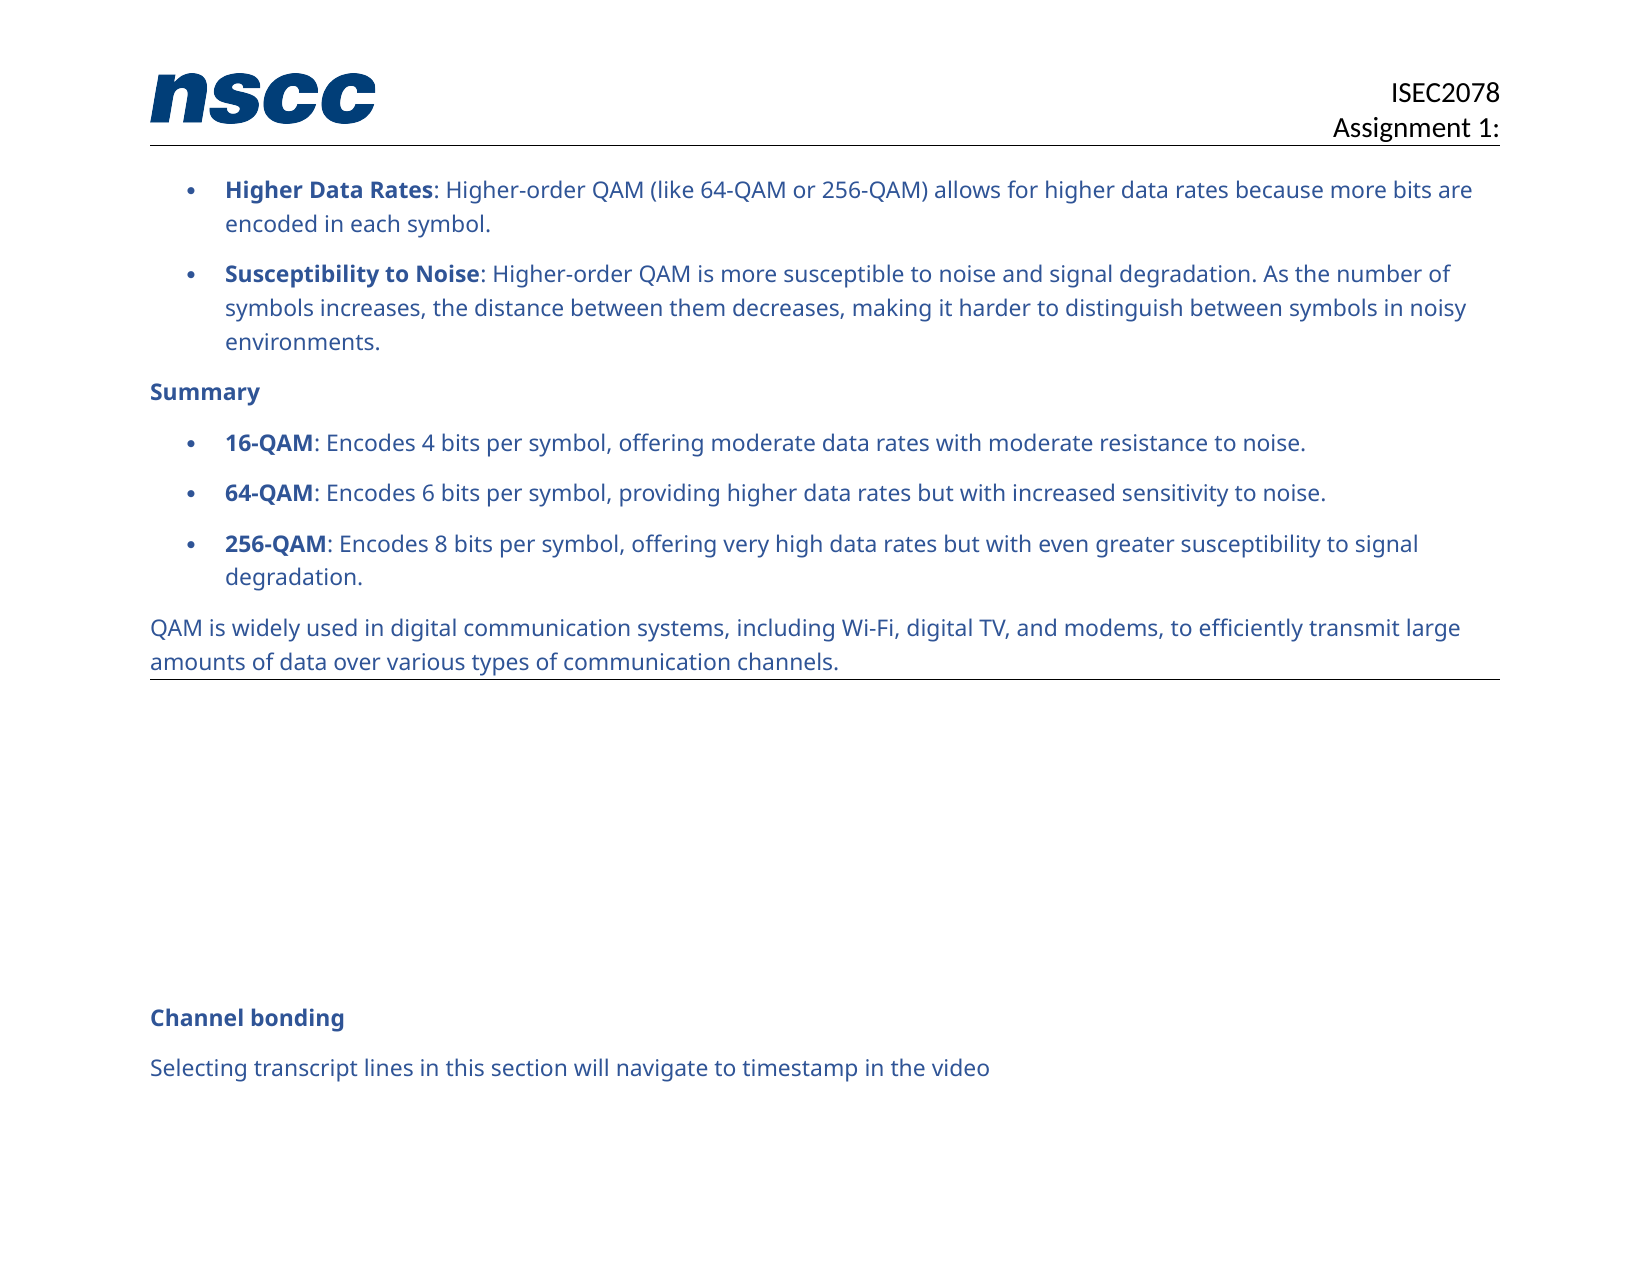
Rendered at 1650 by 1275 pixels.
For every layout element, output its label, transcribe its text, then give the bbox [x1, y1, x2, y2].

picture [150, 73, 375, 124]
text QAM is widely used in digital communication systems, including Wi-Fi, digital TV, and modems, to efficiently transmit large amounts of data over various types of communication channels. [150, 612, 1500, 679]
list Higher Data Rates: Higher-order QAM (like 64-QAM or 256-QAM) allows for higher data rates because more bits are encoded in each symbol. [187, 174, 1500, 239]
list 64-QAM: Encodes 6 bits per symbol, providing higher data rates but with increased sensitivity to noise. [187, 477, 1500, 508]
text Selecting transcript lines in this section will navigate to timestamp in the video [150, 1052, 1500, 1084]
text Channel bonding [150, 1002, 1500, 1033]
list 16-QAM: Encodes 4 bits per symbol, offering moderate data rates with moderate resistance to noise. [187, 427, 1500, 458]
list 256-QAM: Encodes 8 bits per symbol, offering very high data rates but with even greater susceptibility to signal degradation. [187, 527, 1500, 592]
text Summary [150, 376, 1500, 407]
list Susceptibility to Noise: Higher-order QAM is more susceptible to noise and signal degradation. As the number of symbols increases, the distance between them decreases, making it harder to distinguish between symbols in noisy environments. [187, 258, 1500, 357]
